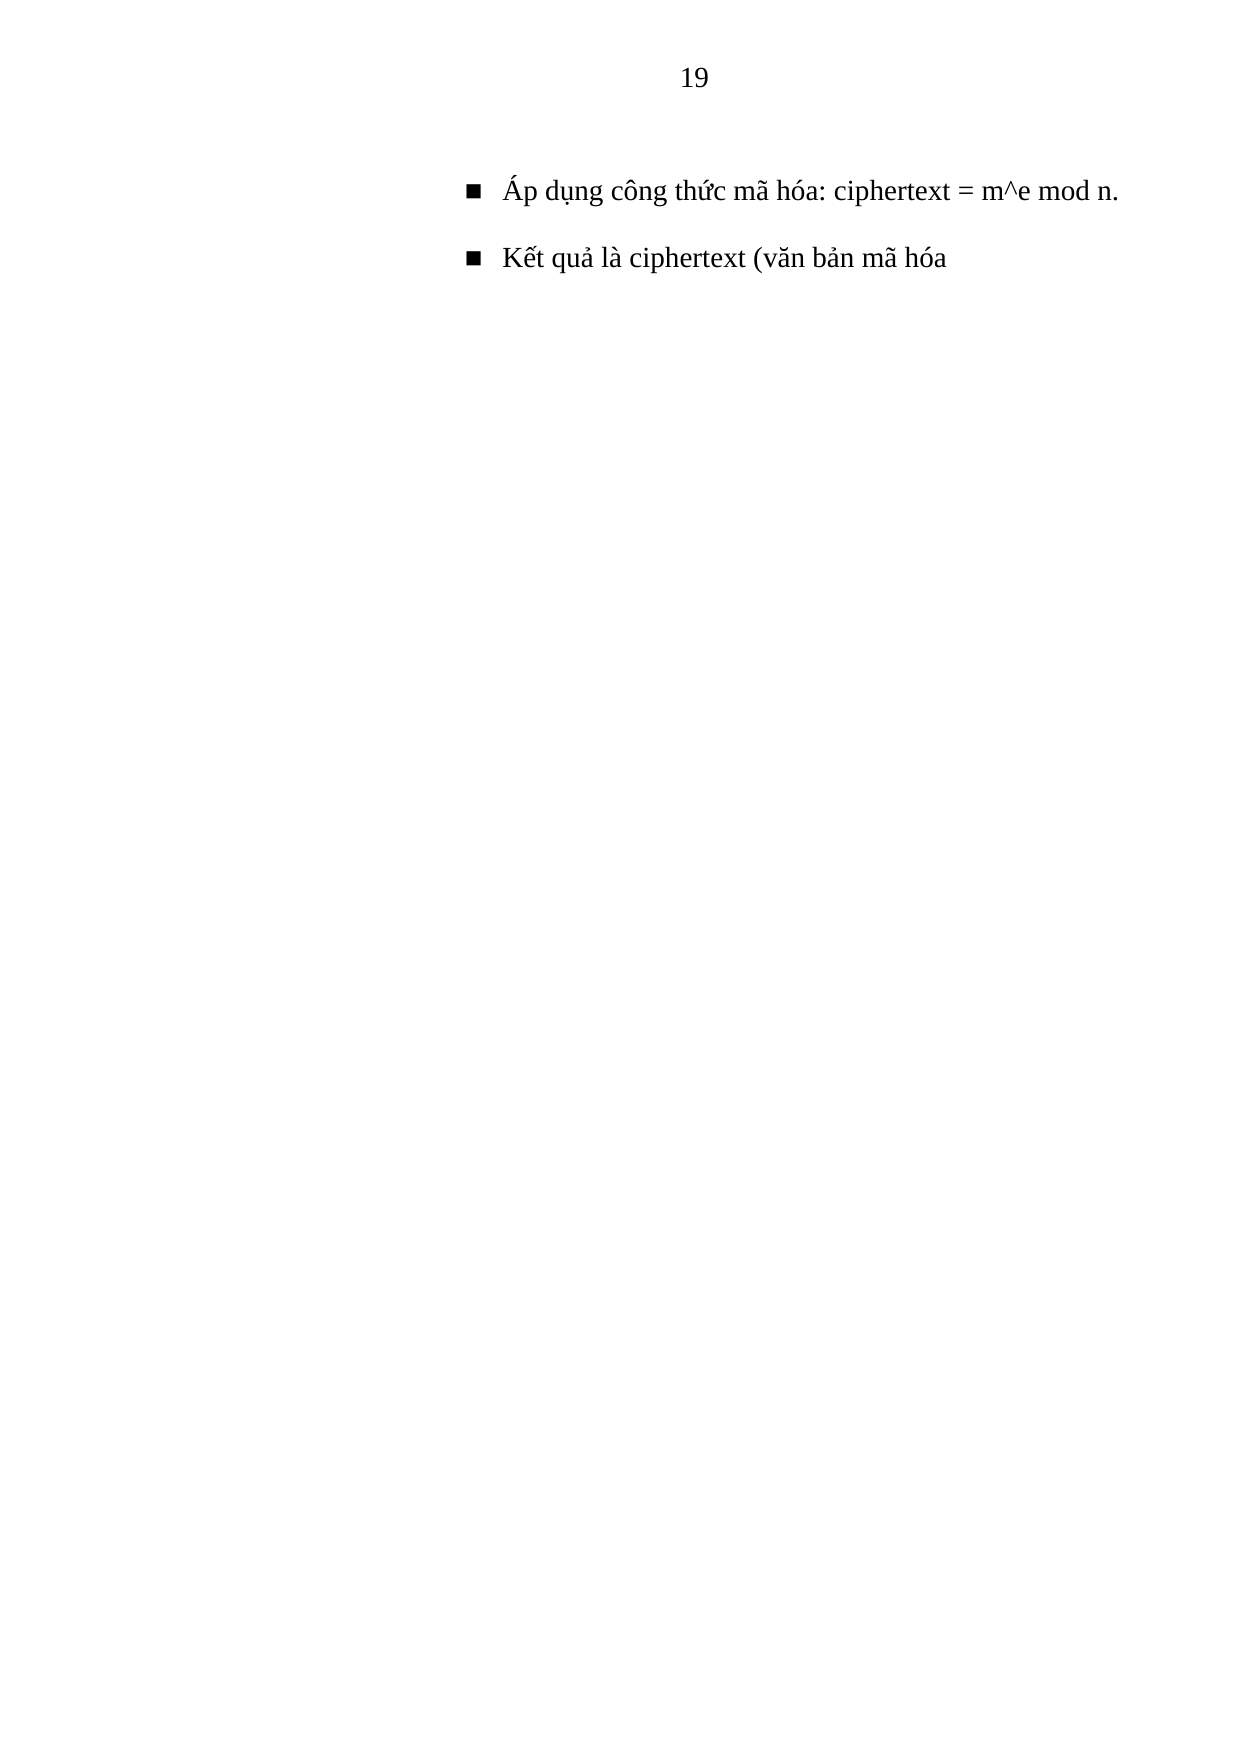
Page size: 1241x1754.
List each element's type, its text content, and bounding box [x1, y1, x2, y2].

list Áp dụng công thức mã hóa: ciphertext = m^e mod n. [464, 173, 1151, 207]
list Kết quả là ciphertext (văn bản mã hóa [464, 240, 1151, 273]
